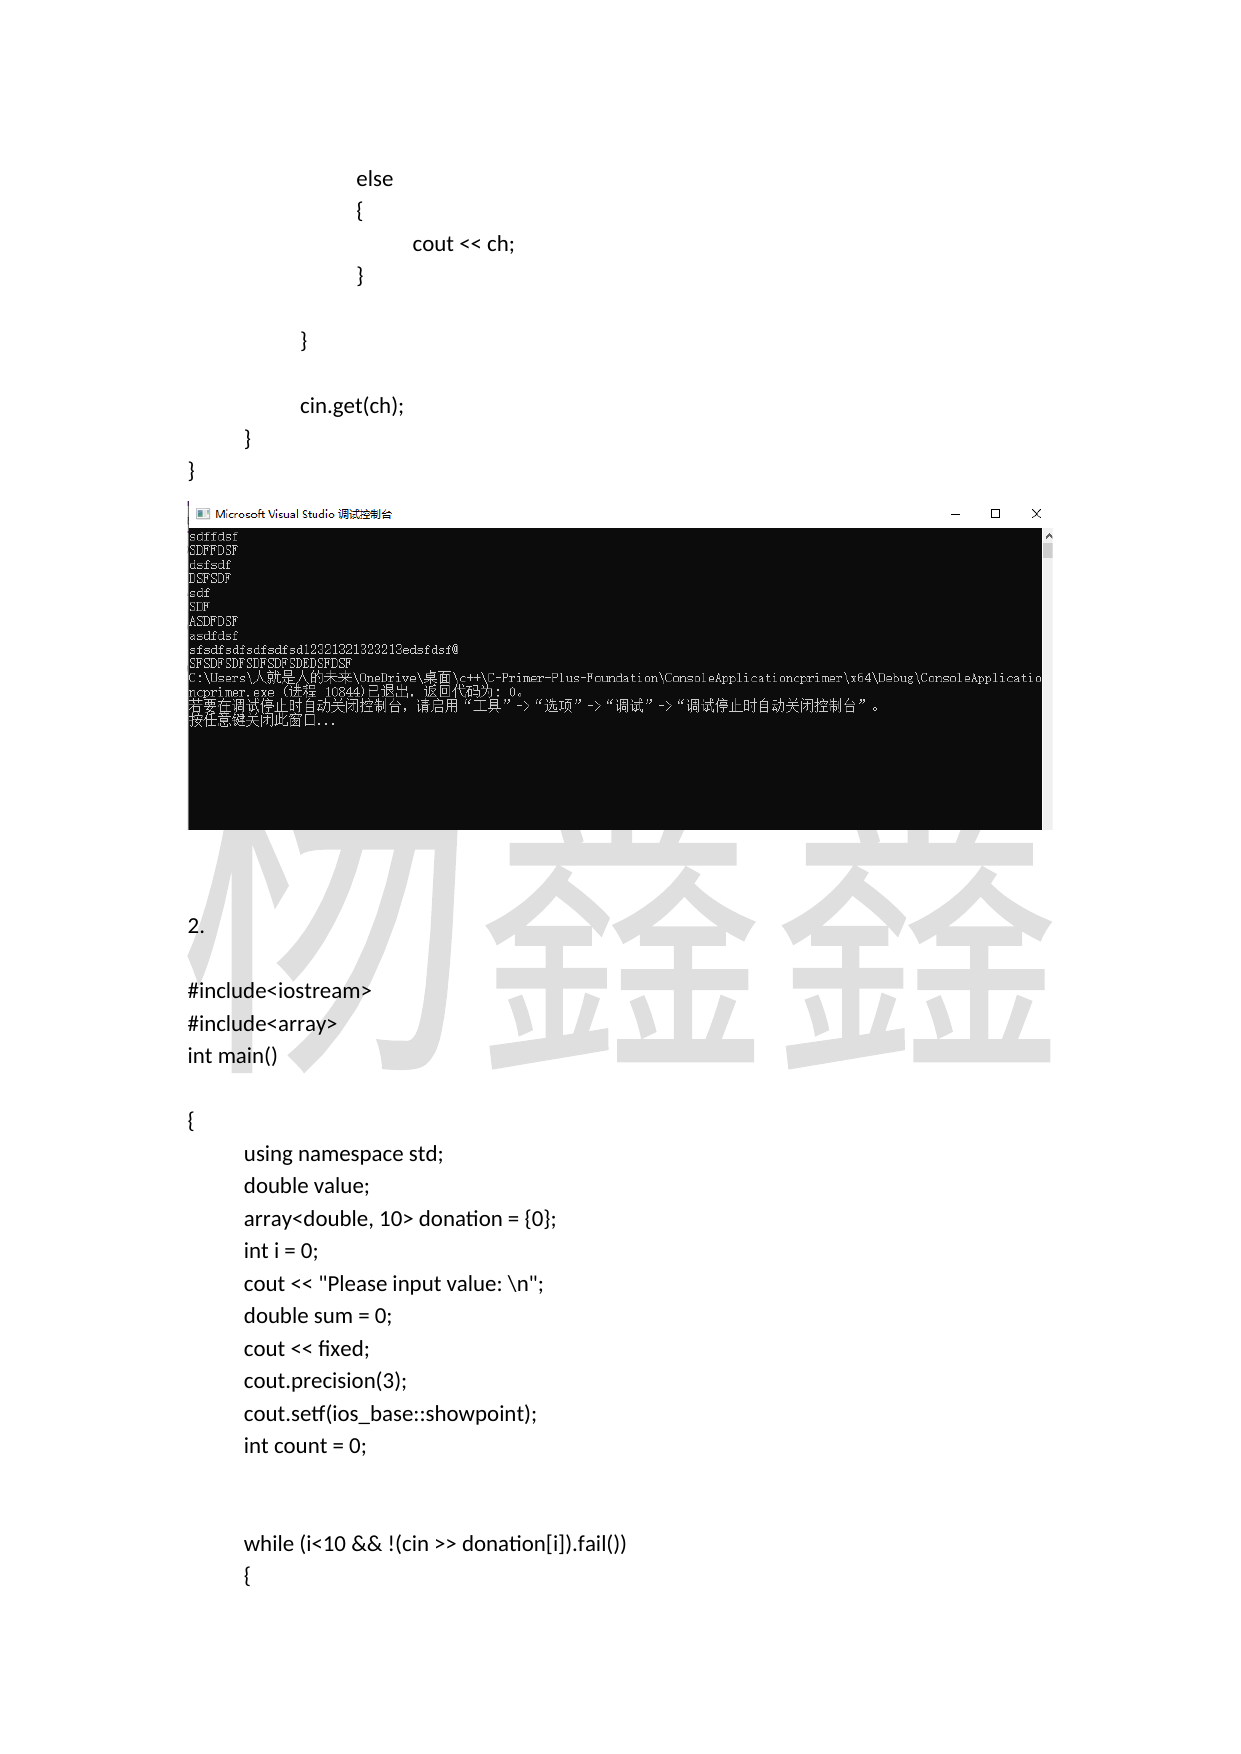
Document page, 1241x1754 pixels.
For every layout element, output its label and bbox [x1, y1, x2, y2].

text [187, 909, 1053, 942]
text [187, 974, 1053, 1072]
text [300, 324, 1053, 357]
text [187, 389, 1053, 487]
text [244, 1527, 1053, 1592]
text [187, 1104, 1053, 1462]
picture [187, 501, 1053, 830]
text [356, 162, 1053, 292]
